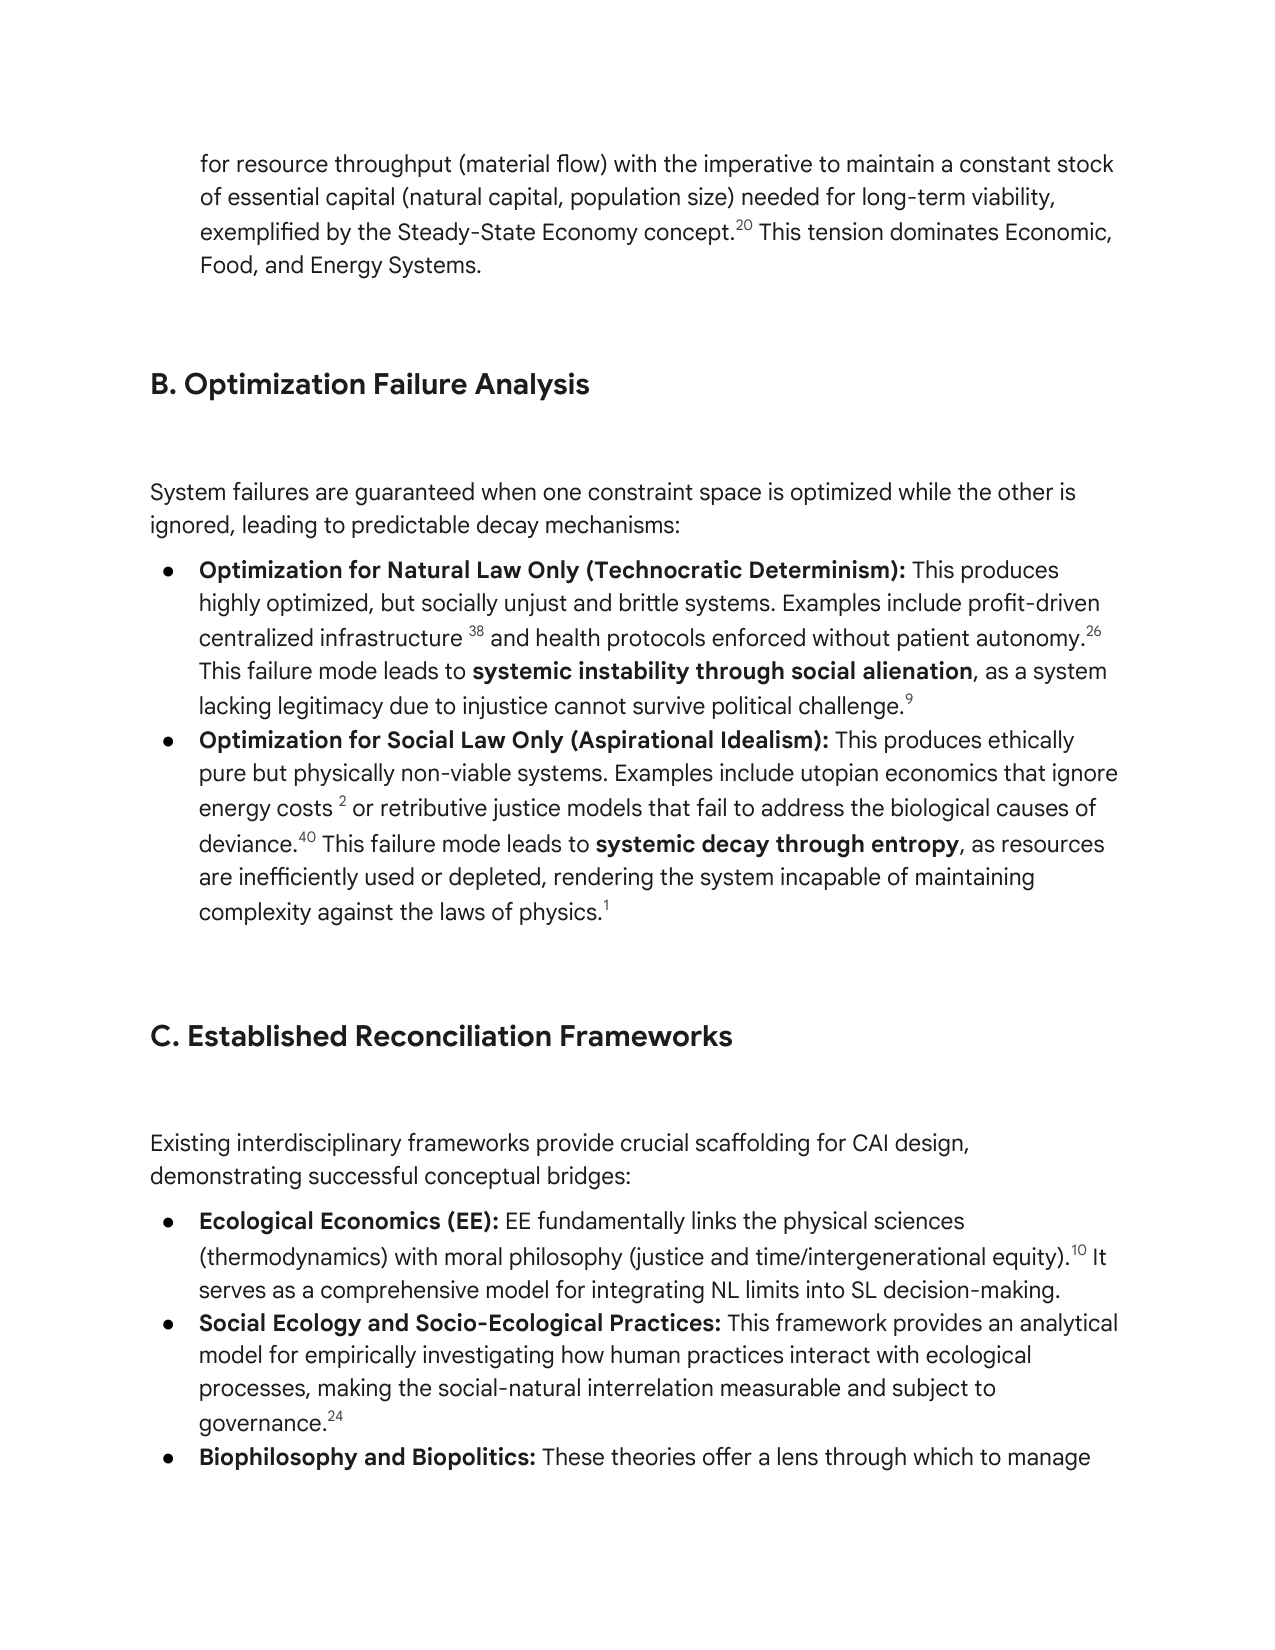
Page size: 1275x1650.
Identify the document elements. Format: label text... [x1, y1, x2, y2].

subtitle B. Optimization Failure Analysis [150, 367, 1125, 403]
subtitle C. Established Reconciliation Frameworks [150, 1018, 1125, 1054]
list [161, 1443, 1125, 1472]
text Existing interdisciplinary frameworks provide crucial scaffolding for CAI design, demonstrating successful conceptual bridges: [150, 1130, 1125, 1191]
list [162, 150, 1125, 280]
list Ecological Economics (EE): EE fundamentally links the physical sciences (thermodynamics) with moral philosophy (justice and time/intergenerational equity).10 It serves as a comprehensive model for integrating NL limits into SL decision-making. [161, 1208, 1125, 1305]
list Optimization for Natural Law Only (Technocratic Determinism): This produces highly optimized, but socially unjust and brittle systems. Examples include profit-driven centralized infrastructure 38 and health protocols enforced without patient autonomy.26 This failure mode leads to systemic instability through social alienation, as a system lacking legitimacy due to injustice cannot survive political challenge.9 [161, 556, 1125, 722]
text System failures are guaranteed when one constraint space is optimized while the other is ignored, leading to predictable decay mechanisms: [150, 478, 1125, 540]
list Social Ecology and Socio-Ecological Practices: This framework provides an analytical model for empirically investigating how human practices interact with ecological processes, making the social-natural interrelation measurable and subject to governance.24 [161, 1309, 1125, 1439]
list Optimization for Social Law Only (Aspirational Idealism): This produces ethically pure but physically non-viable systems. Examples include utopian economics that ignore energy costs 2 or retributive justice models that fail to address the biological causes of deviance.40 This failure mode leads to systemic decay through entropy, as resources are inefficiently used or depleted, rendering the system incapable of maintaining complexity against the laws of physics.1 [161, 726, 1125, 928]
